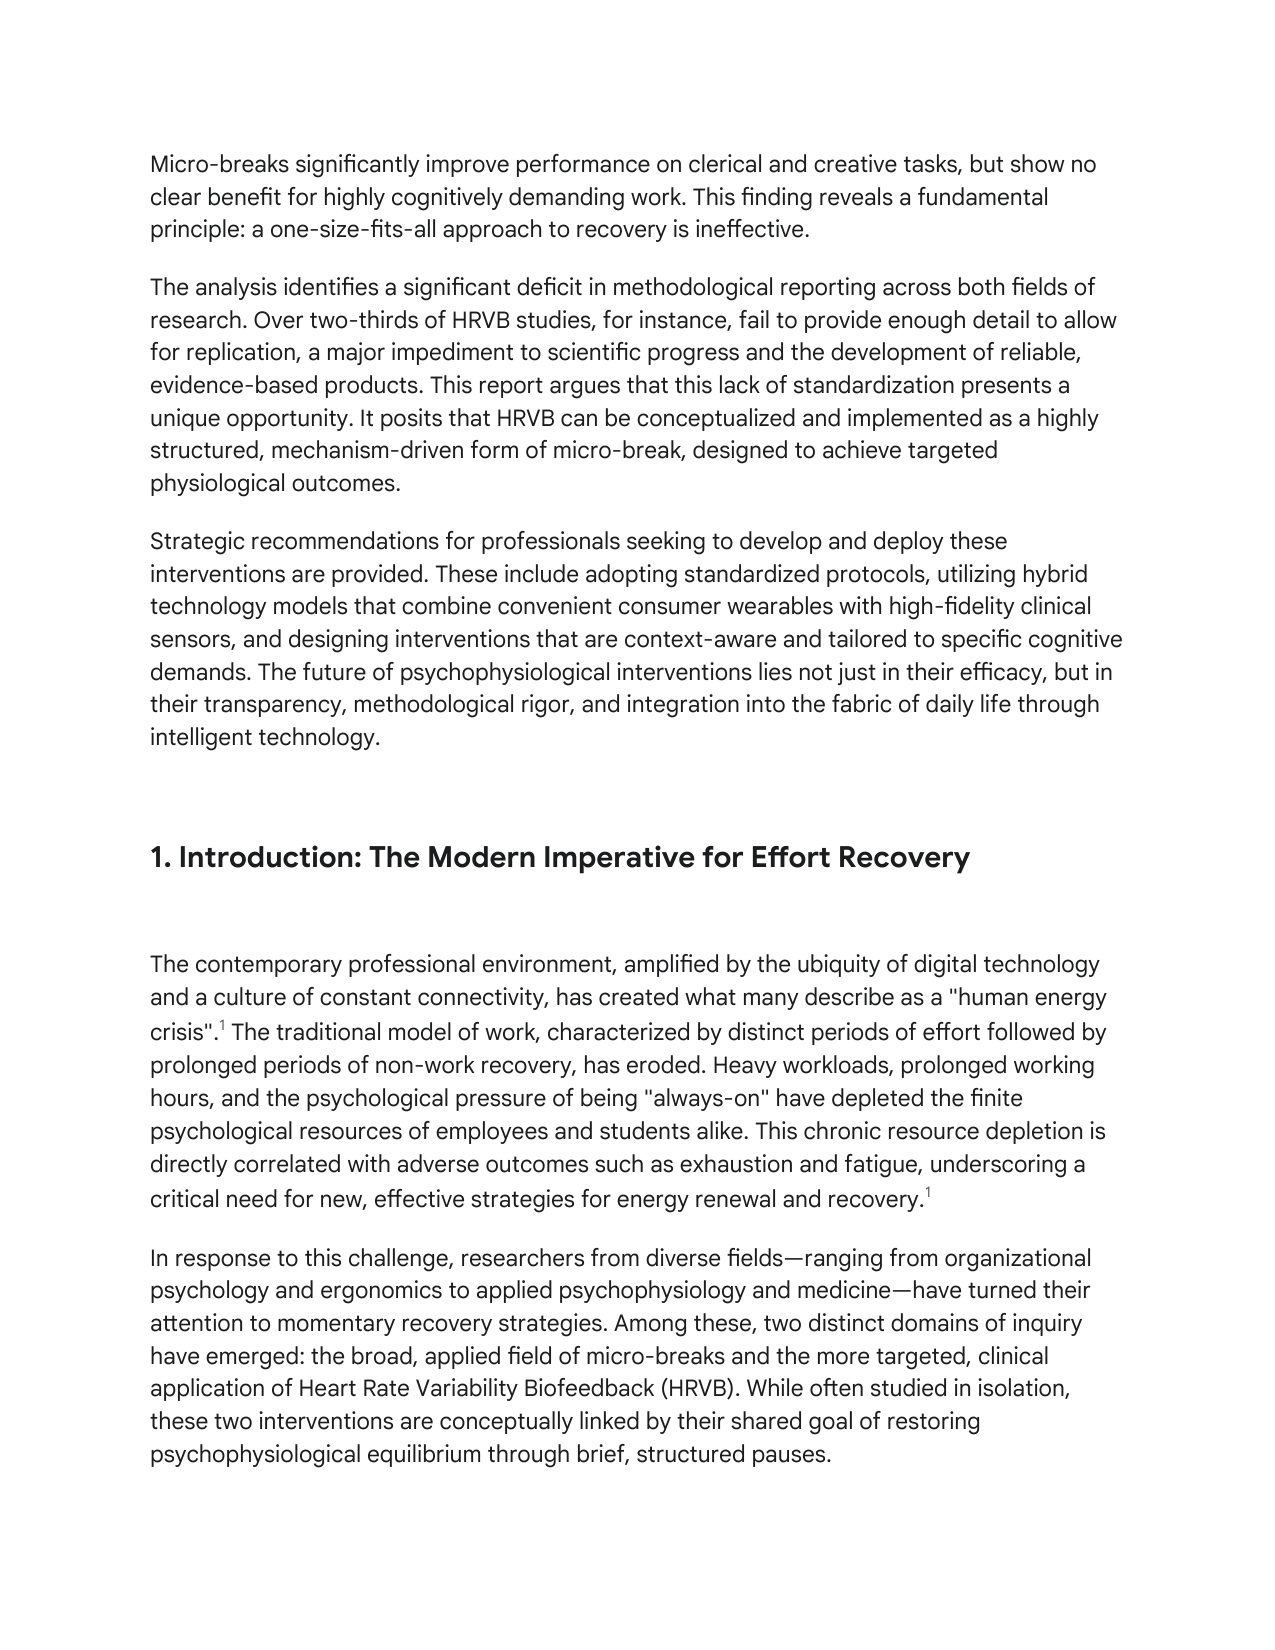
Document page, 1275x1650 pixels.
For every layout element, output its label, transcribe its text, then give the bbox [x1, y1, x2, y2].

subtitle 1. Introduction: The Modern Imperative for Effort Recovery [150, 839, 1125, 875]
text In response to this challenge, researchers from diverse fields—ranging from organizational psychology and ergonomics to applied psychophysiology and medicine—have turned their attention to momentary recovery strategies. Among these, two distinct domains of inquiry have emerged: the broad, applied field of micro-breaks and the more targeted, clinical application of Heart Rate Variability Biofeedback (HRVB). While often studied in isolation, these two interventions are conceptually linked by their shared goal of restoring psychophysiological equilibrium through brief, structured pauses. [150, 1244, 1125, 1469]
text The contemporary professional environment, amplified by the ubiquity of digital technology and a culture of constant connectivity, has created what many describe as a "human energy crisis".1 The traditional model of work, characterized by distinct periods of effort followed by prolonged periods of non-work recovery, has eroded. Heavy workloads, prolonged working hours, and the psychological pressure of being "always-on" have depleted the finite psychological resources of employees and students alike. This chronic resource depletion is directly correlated with adverse outcomes such as exhaustion and fatigue, underscoring a critical need for new, effective strategies for energy renewal and recovery.1 [150, 951, 1125, 1214]
text Strategic recommendations for professionals seeking to develop and deploy these interventions are provided. These include adopting standardized protocols, utilizing hybrid technology models that combine convenient consumer wearables with high-fidelity clinical sensors, and designing interventions that are context-aware and tailored to specific cognitive demands. The future of psychophysiological interventions lies not just in their efficacy, but in their transparency, methodological rigor, and integration into the fabric of daily life through intelligent technology. [150, 527, 1125, 752]
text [150, 150, 1125, 244]
text The analysis identifies a significant deficit in methodological reporting across both fields of research. Over two-thirds of HRVB studies, for instance, fail to provide enough detail to allow for replication, a major impediment to scientific progress and the development of reliable, evidence-based products. This report argues that this lack of standardization presents a unique opportunity. It posits that HRVB can be conceptualized and implemented as a highly structured, mechanism-driven form of micro-break, designed to achieve targeted physiological outcomes. [150, 273, 1125, 498]
